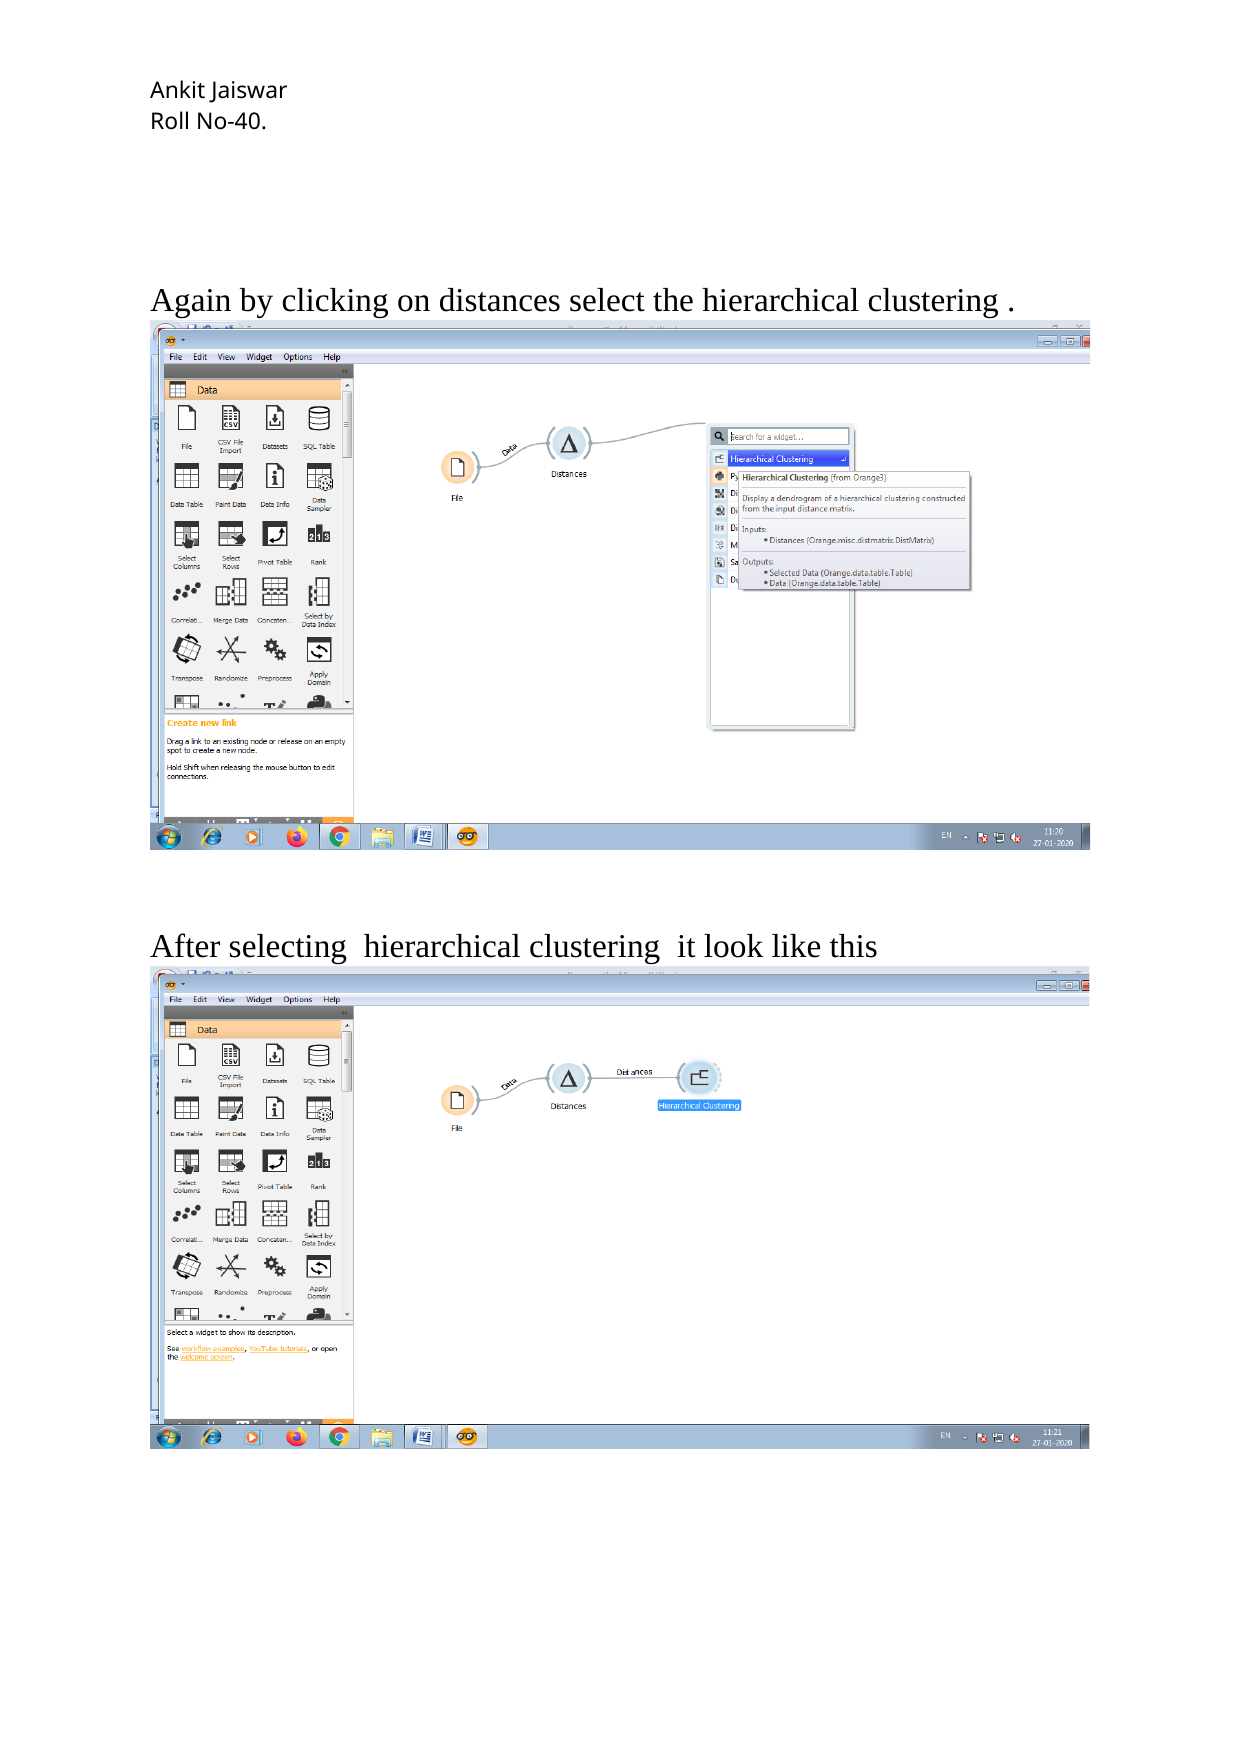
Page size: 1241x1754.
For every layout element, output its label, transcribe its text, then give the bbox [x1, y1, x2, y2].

picture [150, 966, 1090, 1449]
text After selecting hierarchical clustering it look like this [150, 926, 1090, 966]
text Again by clicking on distances select the hierarchical clustering . [150, 280, 1090, 320]
picture [150, 320, 1091, 850]
